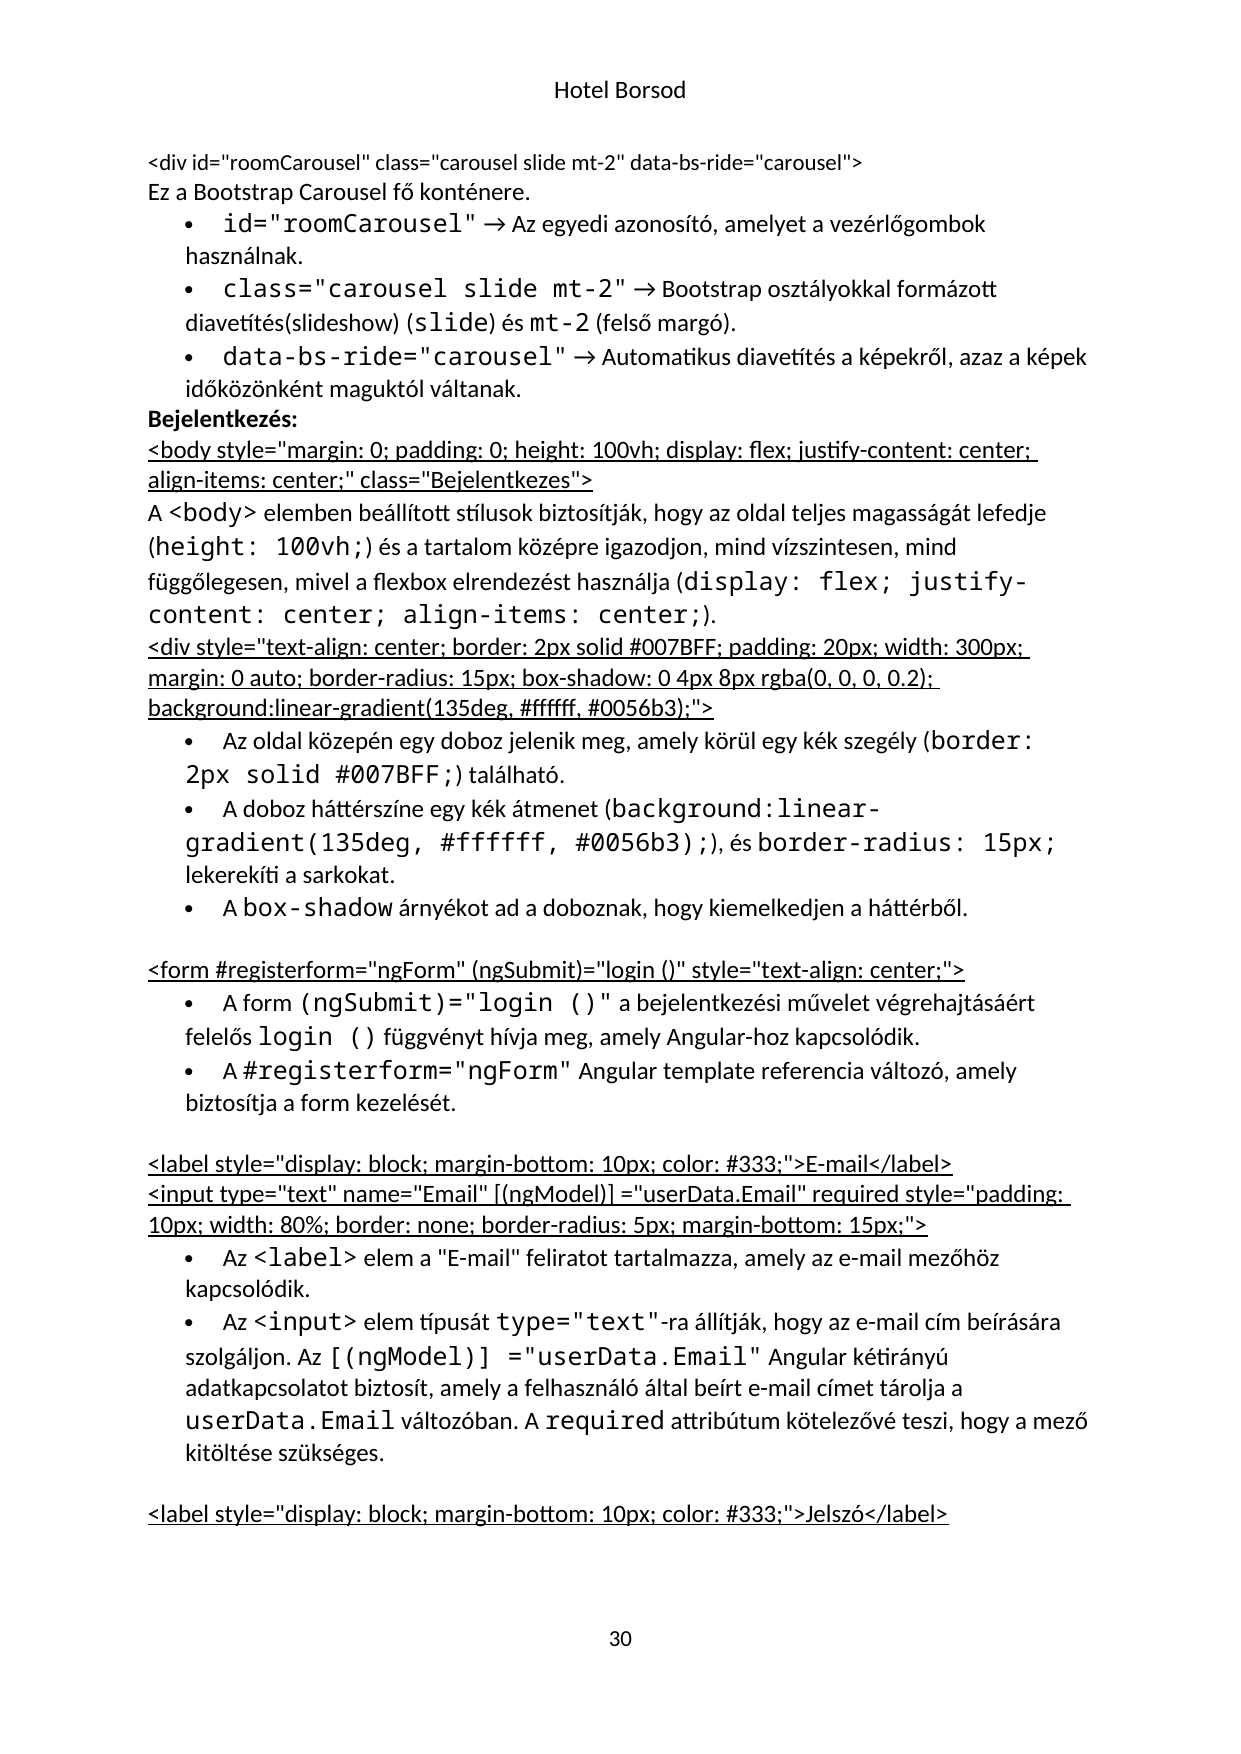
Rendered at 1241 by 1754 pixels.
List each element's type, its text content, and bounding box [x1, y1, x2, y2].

list A #registerform="ngForm" Angular template referencia változó, amely biztosítja a form kezelését. [185, 1053, 1093, 1117]
text <label style="display: block; margin-bottom: 10px; color: #333;">E-mail</label> [148, 1148, 1093, 1178]
list Az <label> elem a "E-mail" feliratot tartalmazza, amely az e-mail mezőhöz kapcsolódik. [185, 1239, 1093, 1304]
text A <body> elemben beállított stílusok biztosítják, hogy az oldal teljes magasságát lefedje (height: 100vh;) és a tartalom középre igazodjon, mind vízszintesen, mind függőlegesen, mivel a flexbox elrendezést használja (display: flex; justify-content: center; align-items: center;). [148, 495, 1093, 631]
list class="carousel slide mt-2" → Bootstrap osztályokkal formázott diavetítés(slideshow) (slide) és mt-2 (felső margó). [185, 271, 1093, 339]
text <div id="roomCarousel" class="carousel slide mt-2" data-bs-ride="carousel"> [148, 148, 1093, 176]
text Ez a Bootstrap Carousel fő konténere. [148, 176, 1093, 206]
text <form #registerform="ngForm" (ngSubmit)="login ()" style="text-align: center;"> [148, 954, 1093, 985]
text <div style="text-align: center; border: 2px solid #007BFF; padding: 20px; width: 300px; margin: 0 auto; border-radius: 15px; box-shadow: 0 4px 8px rgba(0, 0, 0, 0.2); background:linear-gradient(135deg, #ffffff, #0056b3);"> [148, 631, 1093, 723]
list Az oldal közepén egy doboz jelenik meg, amely körül egy kék szegély (border: 2px solid #007BFF;) található. [185, 723, 1093, 791]
list A form (ngSubmit)="login ()" a bejelentkezési művelet végrehajtásáért felelős login () függvényt hívja meg, amely Angular-hoz kapcsolódik. [185, 985, 1093, 1053]
text Bejelentkezés: [148, 403, 1093, 434]
text <body style="margin: 0; padding: 0; height: 100vh; display: flex; justify-content: center; align-items: center;" class="Bejelentkezes"> [148, 434, 1093, 495]
text <label style="display: block; margin-bottom: 10px; color: #333;">Jelszó</label> [148, 1498, 1093, 1528]
text <input type="text" name="Email" [(ngModel)] ="userData.Email" required style="padding: 10px; width: 80%; border: none; border-radius: 5px; margin-bottom: 15px;"> [148, 1178, 1093, 1239]
list id="roomCarousel" → Az egyedi azonosító, amelyet a vezérlőgombok használnak. [185, 206, 1093, 271]
list A doboz háttérszíne egy kék átmenet (background:linear-gradient(135deg, #ffffff, #0056b3);), és border-radius: 15px; lekerekíti a sarkokat. [185, 791, 1093, 889]
list data-bs-ride="carousel" → Automatikus diavetítés a képekről, azaz a képek időközönként maguktól váltanak. [185, 339, 1093, 403]
list A box-shadow árnyékot ad a doboznak, hogy kiemelkedjen a háttérből. [185, 889, 1093, 924]
list Az <input> elem típusát type="text"-ra állítják, hogy az e-mail cím beírására szolgáljon. Az [(ngModel)] ="userData.Email" Angular kétirányú adatkapcsolatot biztosít, amely a felhasználó által beírt e-mail címet tárolja a userData.Email változóban. A required attribútum kötelezővé teszi, hogy a mező kitöltése szükséges. [185, 1304, 1093, 1467]
